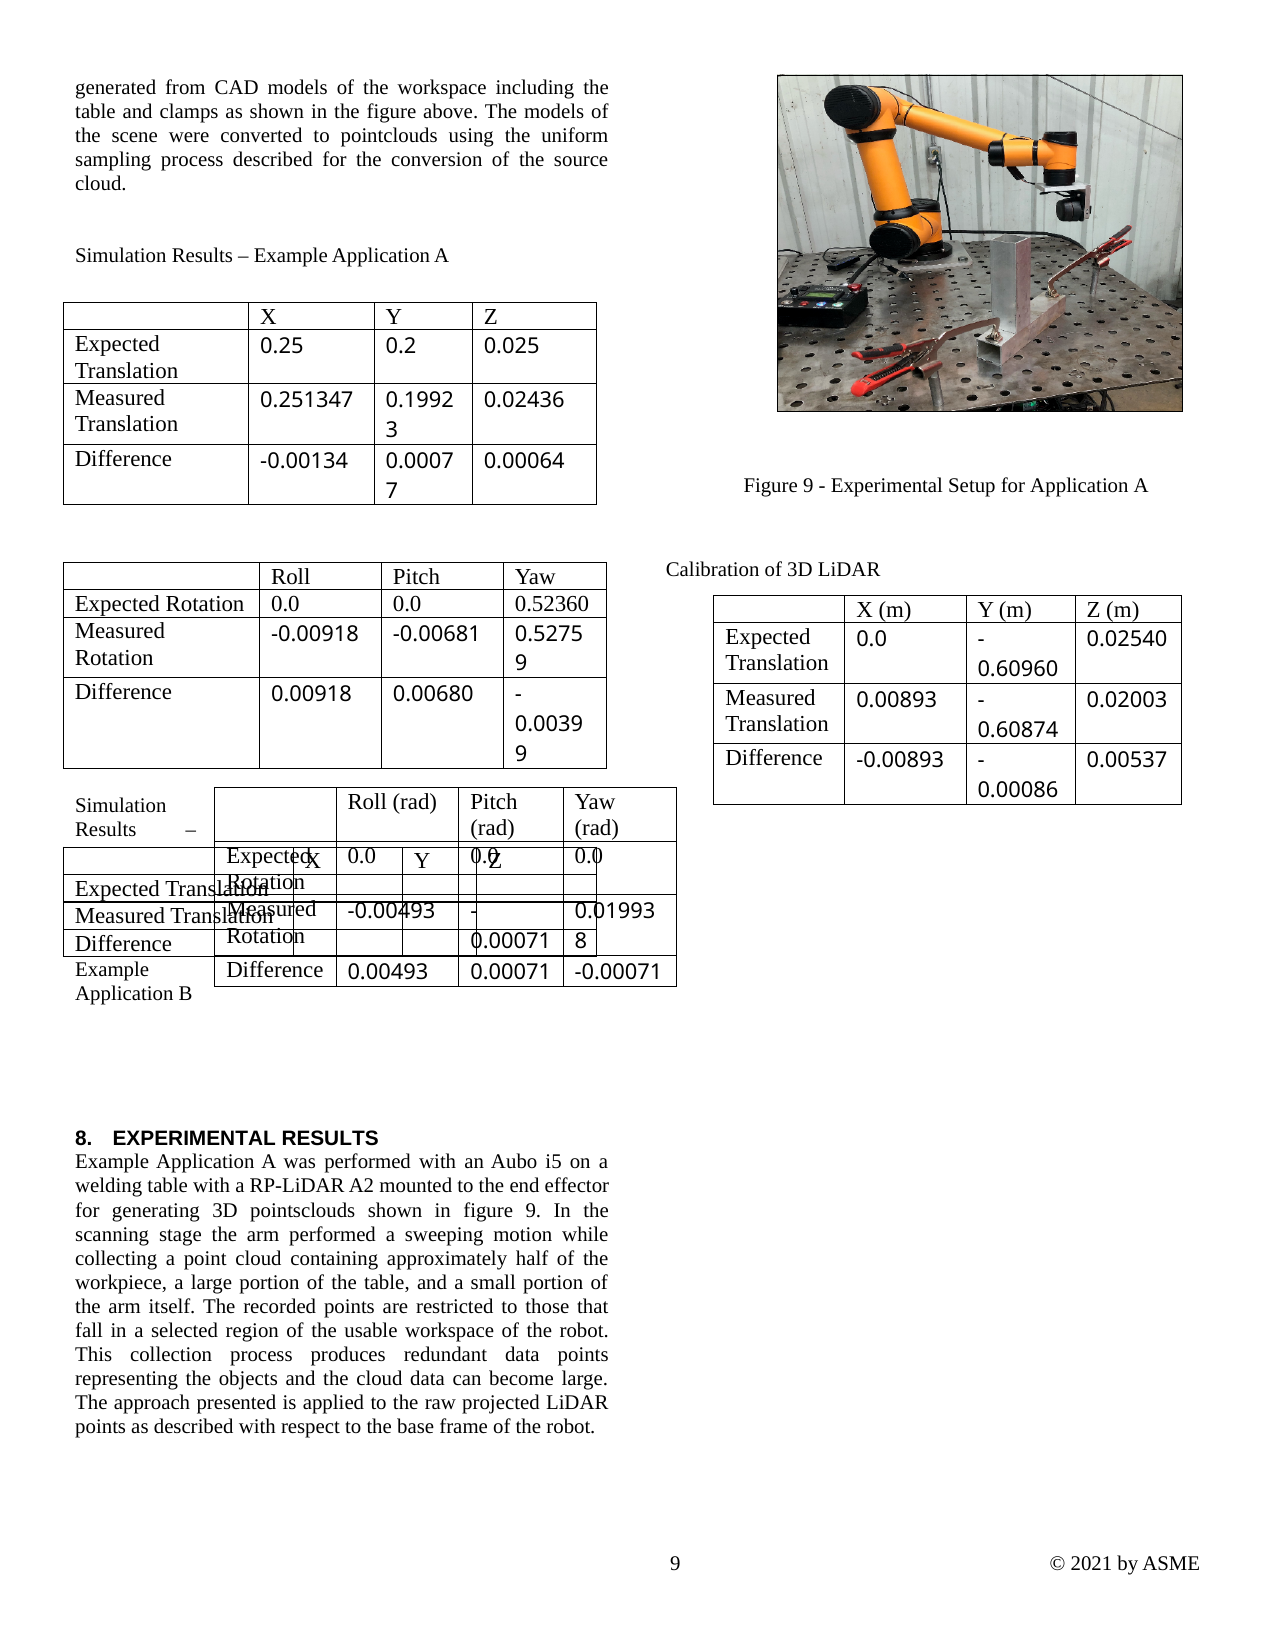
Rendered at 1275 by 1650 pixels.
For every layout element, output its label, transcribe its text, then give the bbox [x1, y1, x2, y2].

table_cell -0.00134 [249, 445, 374, 504]
table_cell 0.02003 [1076, 684, 1181, 743]
table_header Y [375, 303, 472, 329]
table_header [64, 303, 248, 329]
table_cell Expected Translation [714, 623, 844, 683]
table_cell Expected Rotation [215, 842, 336, 894]
table_cell Measured Translation [714, 684, 844, 743]
table_cell Difference [64, 678, 259, 768]
table_cell 0.025 [473, 330, 596, 383]
table_cell 0.0 [845, 623, 966, 683]
table_cell -0.00399 [504, 678, 606, 768]
table_cell Measured Translation [64, 384, 248, 444]
table_cell 0.00064 [473, 445, 596, 504]
table_cell -0.00681 [382, 618, 503, 677]
table_cell Difference [215, 956, 336, 986]
table_cell Measured Translation [64, 903, 214, 929]
table_cell -0.00071 [564, 956, 676, 986]
table_cell 0.52759 [504, 618, 606, 677]
table_cell 0.02436 [473, 384, 596, 444]
table_cell -0.00071 [459, 895, 563, 955]
table_cell 0.0 [260, 590, 381, 617]
table_cell 0.02540 [1076, 623, 1181, 683]
table_header X (m) [845, 596, 966, 622]
table_cell 0.00077 [375, 445, 472, 504]
table_cell -0.60960 [967, 623, 1075, 683]
table_cell 0.019938 [564, 895, 676, 955]
table_cell 0.0 [337, 842, 458, 894]
table_cell Difference [64, 930, 214, 956]
table_header Pitch (rad) [459, 788, 563, 841]
table_cell Expected Translation [64, 330, 248, 383]
text Example Application A was performed with an Aubo i5 on a welding table with a RP-LiDAR A2 mounted to the end effector for generating 3D pointsclouds shown in figure 9. In the scanning stage the arm performed a sweeping motion while collecting a point cloud containing approximately half of the workpiece, a large portion of the table, and a small portion of the arm itself. The recorded points are restricted to those that fall in a selected region of the usable workspace of the robot. This collection process produces redundant data points representing the objects and the cloud data can become large. The approach presented is applied to the raw projected LiDAR points as described with respect to the base frame of the robot. [75, 1149, 609, 1438]
table_cell 0.00918 [260, 678, 381, 768]
table_header Roll [260, 563, 381, 589]
table_cell 0.251347 [249, 384, 374, 444]
table_header [714, 596, 844, 622]
table_header Z (m) [1076, 596, 1181, 622]
table_cell Difference [714, 744, 844, 804]
table_cell 0.00537 [1076, 744, 1181, 804]
table_cell 0.0 [382, 590, 503, 617]
table_cell 0.00071 [459, 956, 563, 986]
table_cell 0.00893 [845, 684, 966, 743]
table_cell 0.2 [375, 330, 472, 383]
table_cell 0.00680 [382, 678, 503, 768]
table_cell 0.52360 [504, 590, 606, 617]
picture [778, 76, 1182, 411]
table_cell 0.0 [564, 842, 676, 894]
table_header [64, 563, 259, 589]
table_cell 0.0 [459, 842, 563, 894]
table_cell Measured Rotation [64, 618, 259, 677]
table_cell -0.00086 [967, 744, 1075, 804]
table_header Z [473, 303, 596, 329]
table_cell 0.25 [249, 330, 374, 383]
table_header [64, 848, 214, 874]
table_cell Difference [64, 445, 248, 504]
table_header [215, 788, 336, 841]
table_cell -0.00918 [260, 618, 381, 677]
text Simulation Results – Example Application B [75, 793, 214, 847]
table_header Roll (rad) [337, 788, 458, 841]
table_cell 0.19923 [375, 384, 472, 444]
table_cell Expected Translation [64, 875, 214, 901]
table_header X [249, 303, 374, 329]
table_cell Expected Rotation [64, 590, 259, 617]
text Calibration of 3D LiDAR [666, 556, 1200, 581]
table_cell -0.60874 [967, 684, 1075, 743]
list EXPERIMENTAL RESULTS [75, 1125, 609, 1149]
table_cell -0.00893 [845, 744, 966, 804]
text Simulation Results – Example Application A [75, 243, 609, 267]
table_cell -0.00493 [337, 895, 458, 955]
table_header Yaw [504, 563, 606, 589]
table_cell 0.00493 [337, 956, 458, 986]
table_cell Measured Rotation [215, 895, 336, 955]
table_header Yaw (rad) [564, 788, 676, 841]
text Simulation Results – Example Application B [75, 957, 609, 1005]
table_header Y (m) [967, 596, 1075, 622]
table_header Pitch [382, 563, 503, 589]
